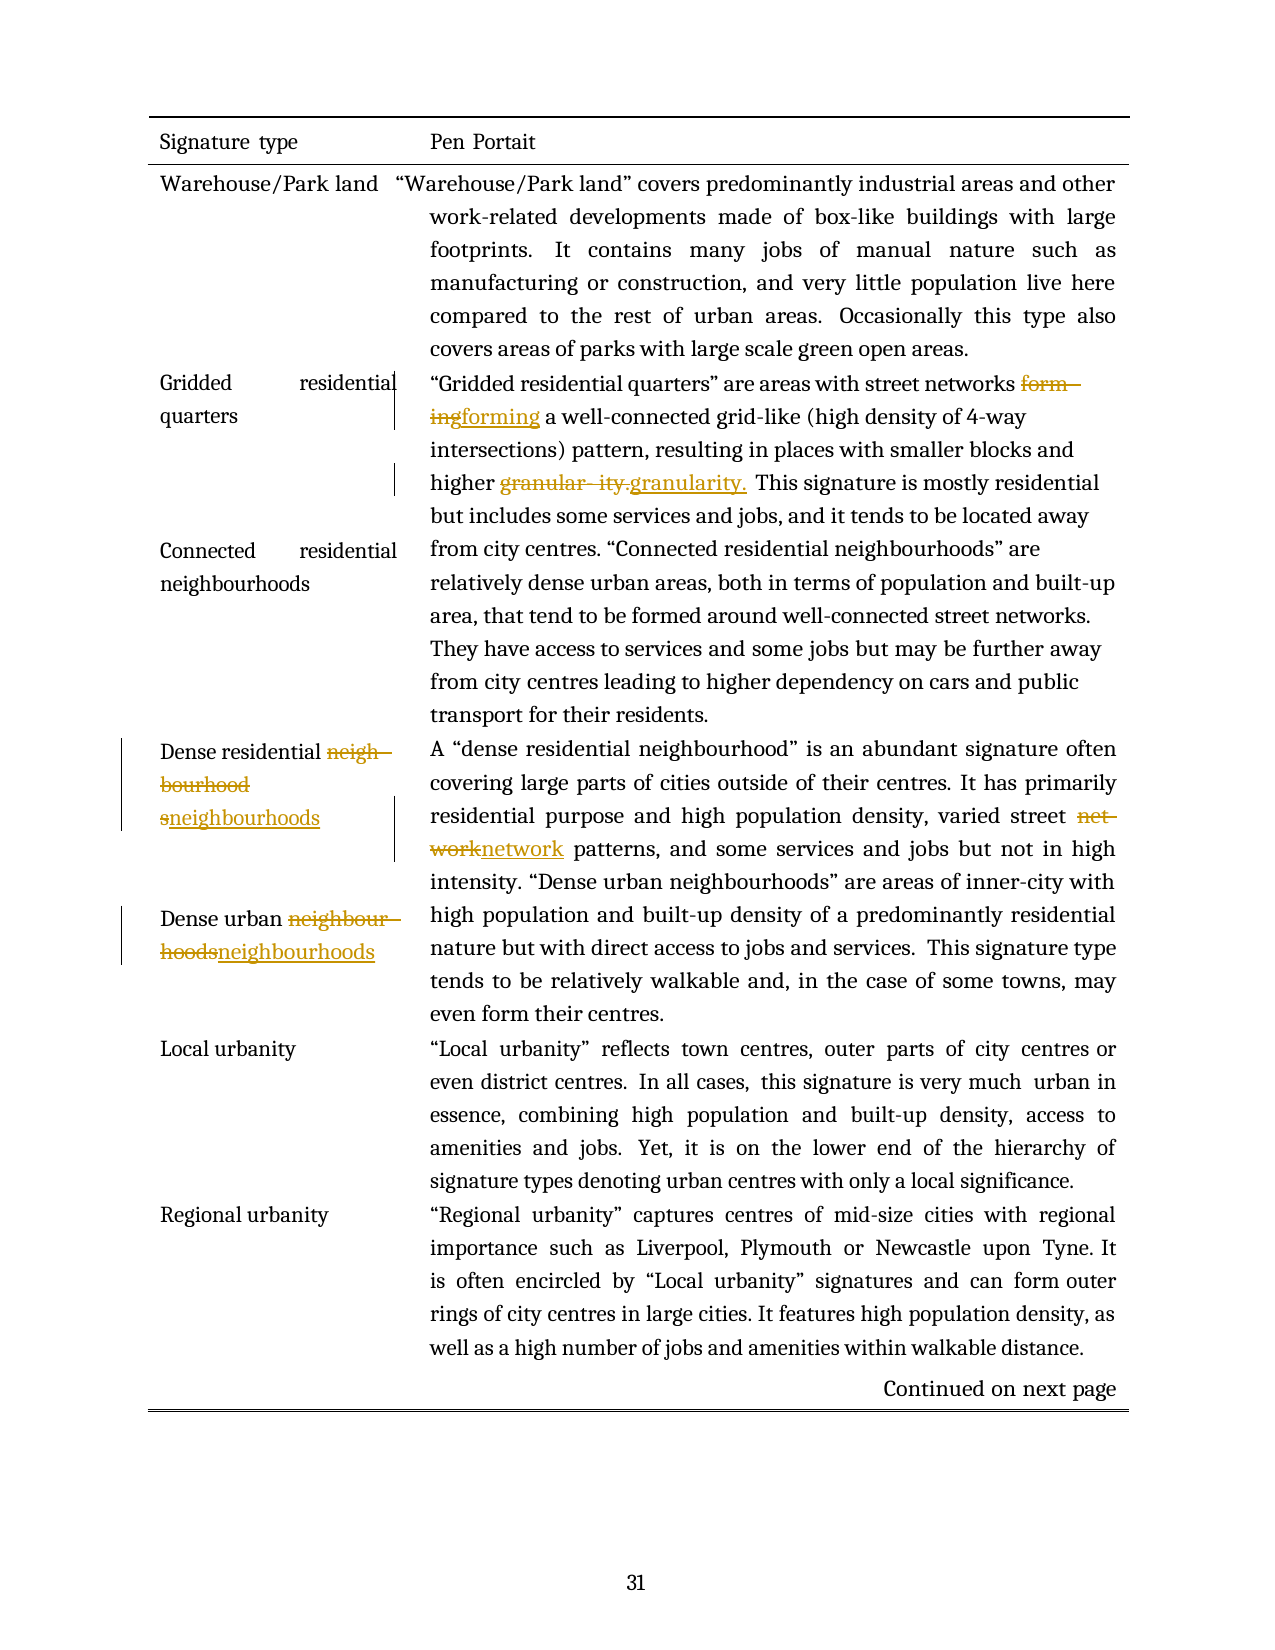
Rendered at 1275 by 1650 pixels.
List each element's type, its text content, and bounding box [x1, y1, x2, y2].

text A “dense residential neighbourhood” is an abundant signature often covering large parts of cities outside of their centres. It has primarily residential purpose and high population density, varied street patterns, and some services and jobs but not in high intensity. “Dense urban neighbourhoods” are areas of inner-city with high population and built-up density of a predominantly residential nature but with direct access to jobs and services. This signature type tends to be relatively walkable and, in the case of some towns, may even form their centres. [430, 736, 1117, 1028]
text Local urbanity “Local urbanity” reflects town centres, outer parts of city centres or even district centres. In all cases, this signature is very much urban in essence, combining high population and built-up density, access to amenities and jobs. Yet, it is on the lower end of the hierarchy of signature types denoting urban centres with only a local significance. [160, 1036, 1117, 1194]
text Dense residential [160, 738, 405, 831]
text “Gridded residential quarters” are areas with street networks a well-connected grid-like (high density of 4-way intersections) pattern, resulting in places with smaller blocks and higher This signature is mostly residential but includes some services and jobs, and it tends to be located away from city centres. “Connected residential neighbourhoods” are relatively dense urban areas, both in terms of population and built-up area, that tend to be formed around well-connected street networks. They have access to services and some jobs but may be further away from city centres leading to higher dependency on cars and public transport for their residents. [430, 371, 1117, 728]
text Continued on next page [135, 1376, 1117, 1402]
text Dense urban [160, 906, 405, 965]
text Gridded residential quarters [160, 370, 394, 429]
text Warehouse/Park land “Warehouse/Park land” covers predominantly industrial areas and other work-related developments made of box-like buildings with large footprints. It contains many jobs of manual nature such as manufacturing or construction, and very little population live here compared to the rest of urban areas. Occasionally this type also covers areas of parks with large scale green open areas. [160, 170, 1117, 362]
text Regional urbanity “Regional urbanity” captures centres of mid-size cities with regional importance such as Liverpool, Plymouth or Newcastle upon Tyne. It is often encircled by “Local urbanity” signatures and can form outer rings of city centres in large cities. It features high population density, as well as a high number of jobs and amenities within walkable distance. [160, 1202, 1117, 1361]
text Signature type Pen Portait [160, 128, 1204, 155]
text Connected residential neighbourhoods [160, 537, 405, 597]
